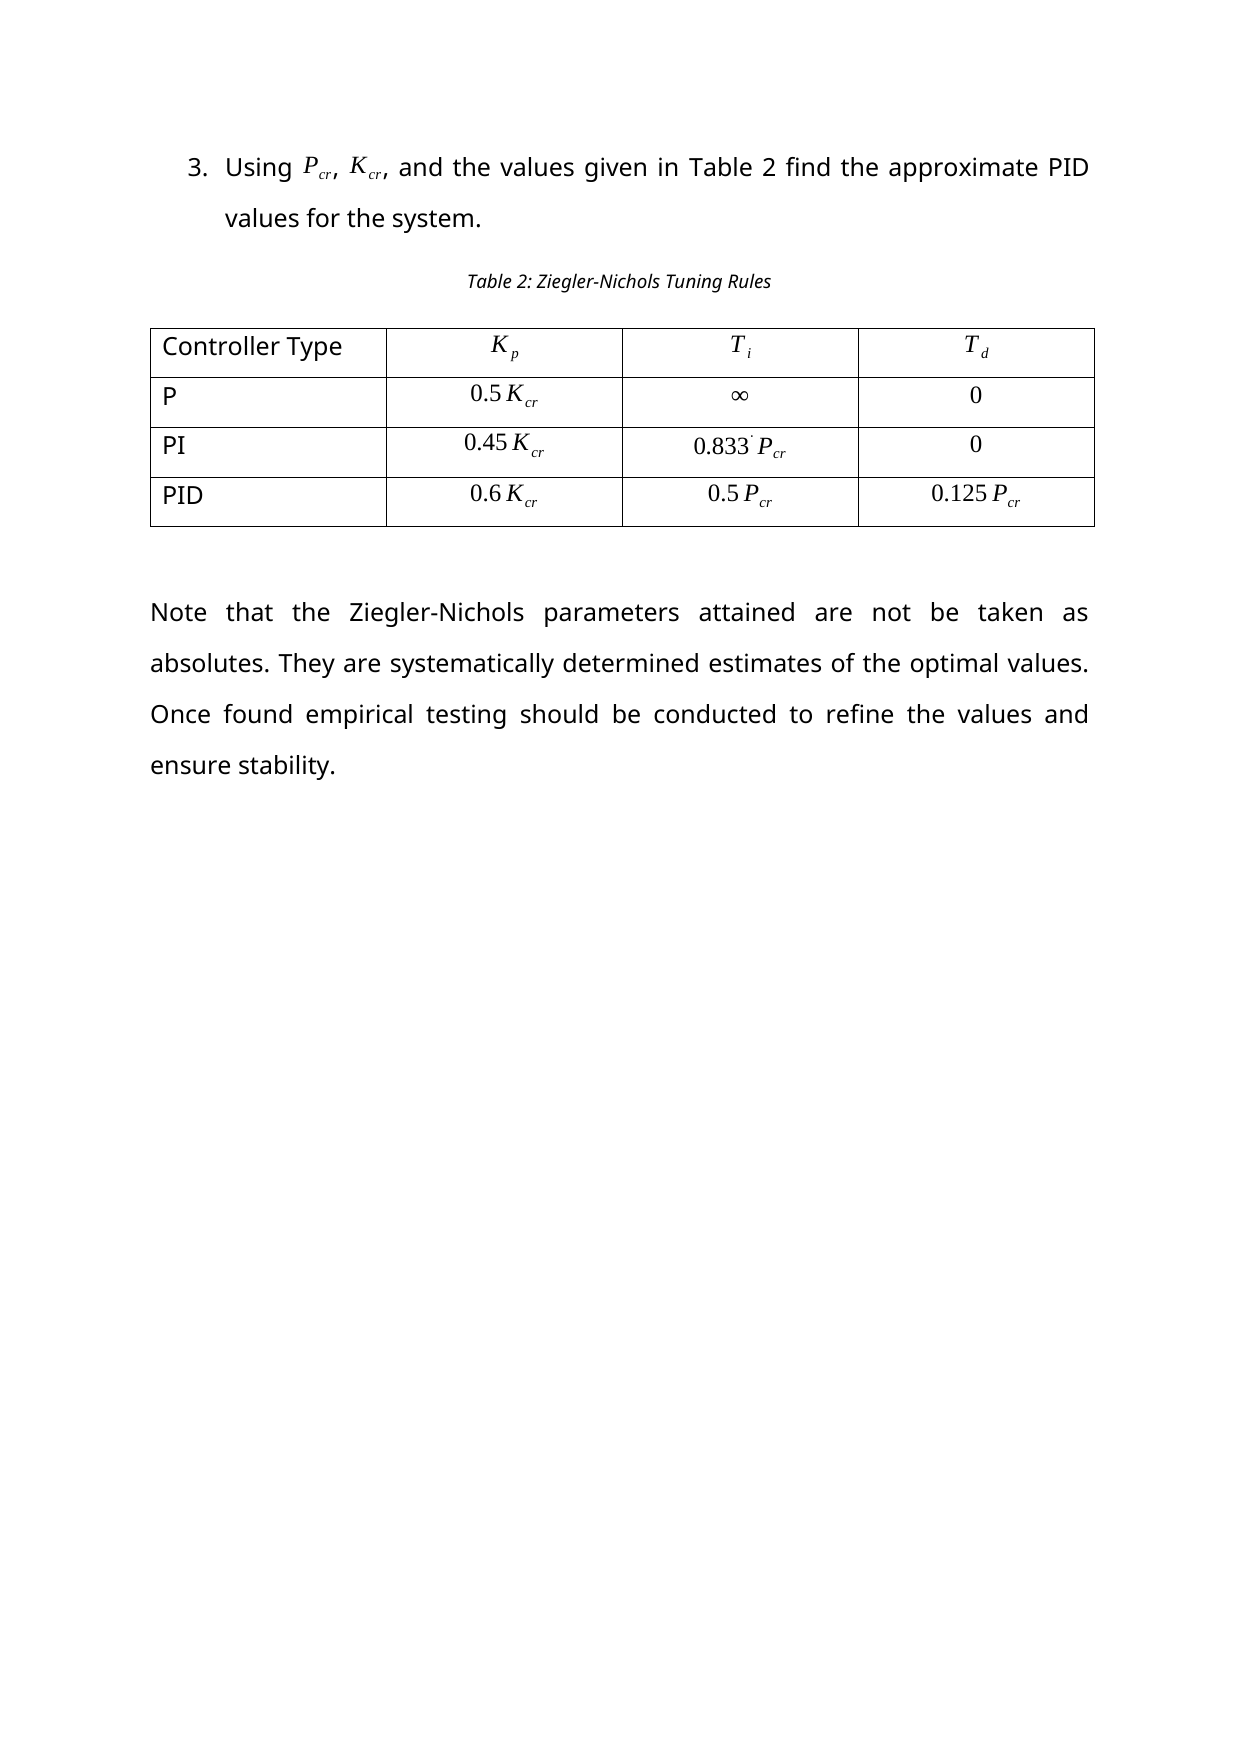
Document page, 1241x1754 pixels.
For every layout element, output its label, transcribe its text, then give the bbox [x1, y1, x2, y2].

table_cell [859, 478, 1094, 526]
table_cell [623, 378, 858, 427]
table_header [623, 329, 858, 377]
table_header [859, 329, 1094, 377]
table_cell PID [151, 478, 386, 526]
table_header [387, 329, 622, 377]
table_cell PI [151, 428, 386, 477]
table_cell [387, 428, 622, 477]
table_cell [859, 428, 1094, 477]
table_cell [623, 478, 858, 526]
table_cell [387, 378, 622, 427]
text Table : Ziegler-Nichols Tuning Rules [150, 269, 1090, 294]
table_cell P [151, 378, 386, 427]
text Note that the Ziegler-Nichols parameters attained are not be taken as absolutes. They are systematically determined estimates of the optimal values. Once found empirical testing should be conducted to refine the values and ensure stability. [150, 595, 1090, 782]
table_cell [859, 378, 1094, 427]
table_header Controller Type [151, 329, 386, 377]
table_cell [387, 478, 622, 526]
table_cell [623, 428, 858, 477]
list Using , , and the values given in Table 2 find the approximate PID values for the system. [187, 150, 1090, 235]
